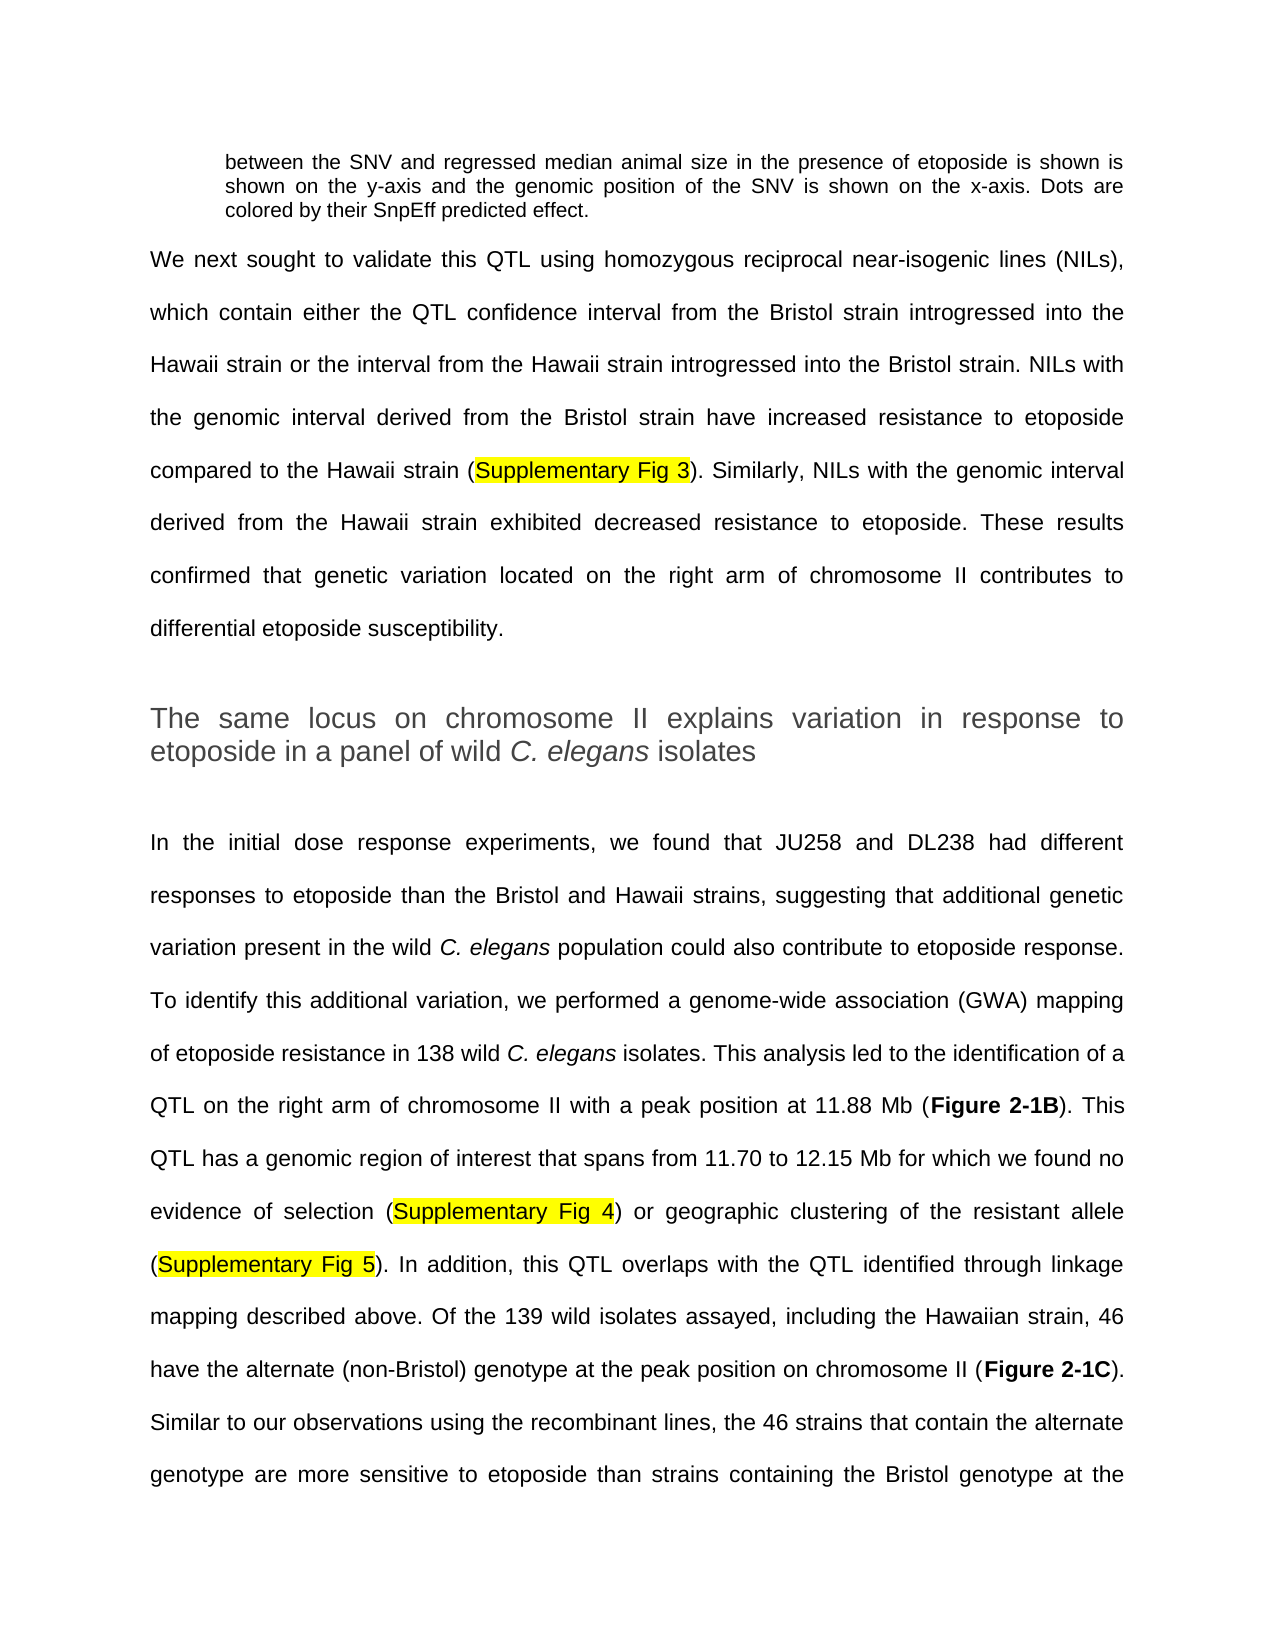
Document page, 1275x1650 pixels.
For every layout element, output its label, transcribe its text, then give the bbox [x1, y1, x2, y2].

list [187, 150, 1125, 222]
subtitle The same locus on chromosome II explains variation in response to etoposide in a panel of wild C. elegans isolates [150, 701, 1125, 768]
text We next sought to validate this QTL using homozygous reciprocal near-isogenic lines (NILs), which contain either the QTL confidence interval from the Bristol strain introgressed into the Hawaii strain or the interval from the Hawaii strain introgressed into the Bristol strain. NILs with the genomic interval derived from the Bristol strain have increased resistance to etoposide compared to the Hawaii strain (Supplementary Fig 3). Similarly, NILs with the genomic interval derived from the Hawaii strain exhibited decreased resistance to etoposide. These results confirmed that genetic variation located on the right arm of chromosome II contributes to differential etoposide susceptibility. [150, 246, 1125, 641]
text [150, 829, 1125, 1488]
